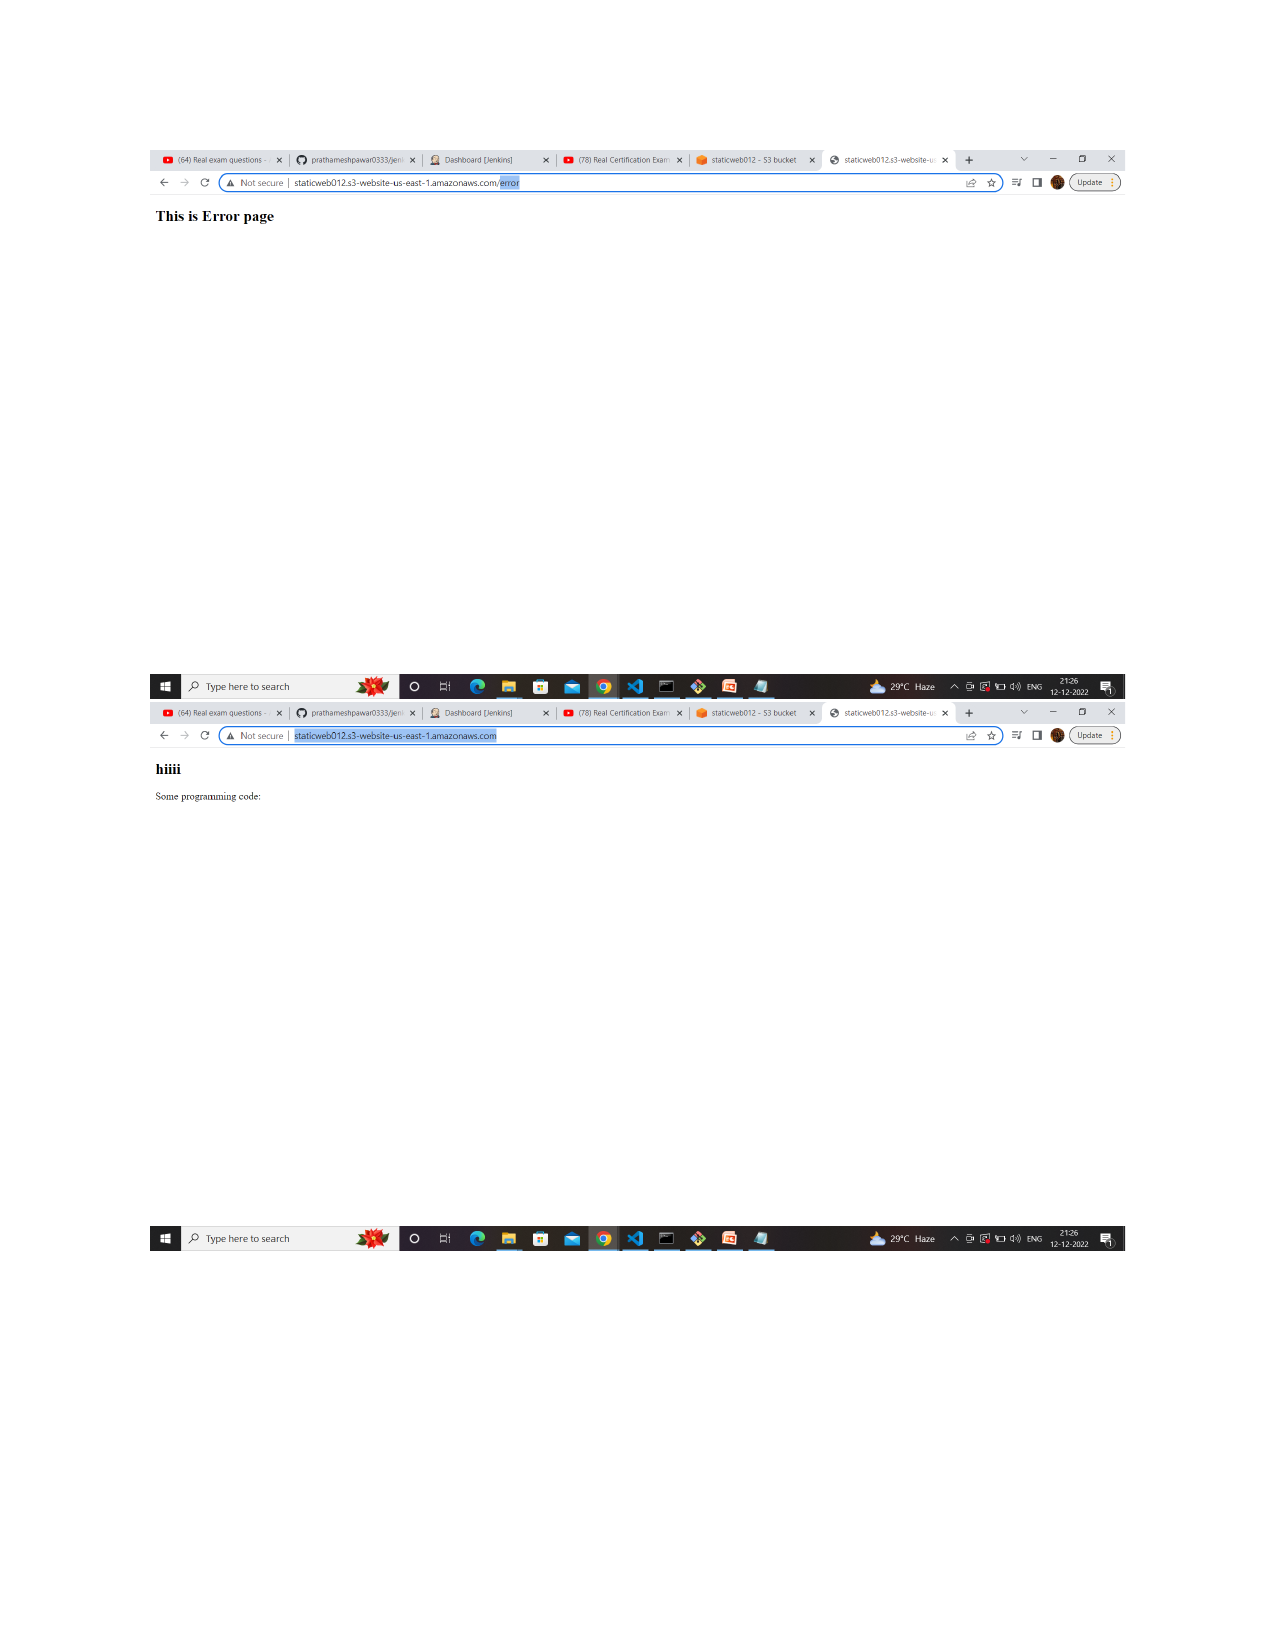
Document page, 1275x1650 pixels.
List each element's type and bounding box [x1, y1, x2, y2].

picture [150, 150, 1125, 699]
picture [150, 702, 1125, 1251]
